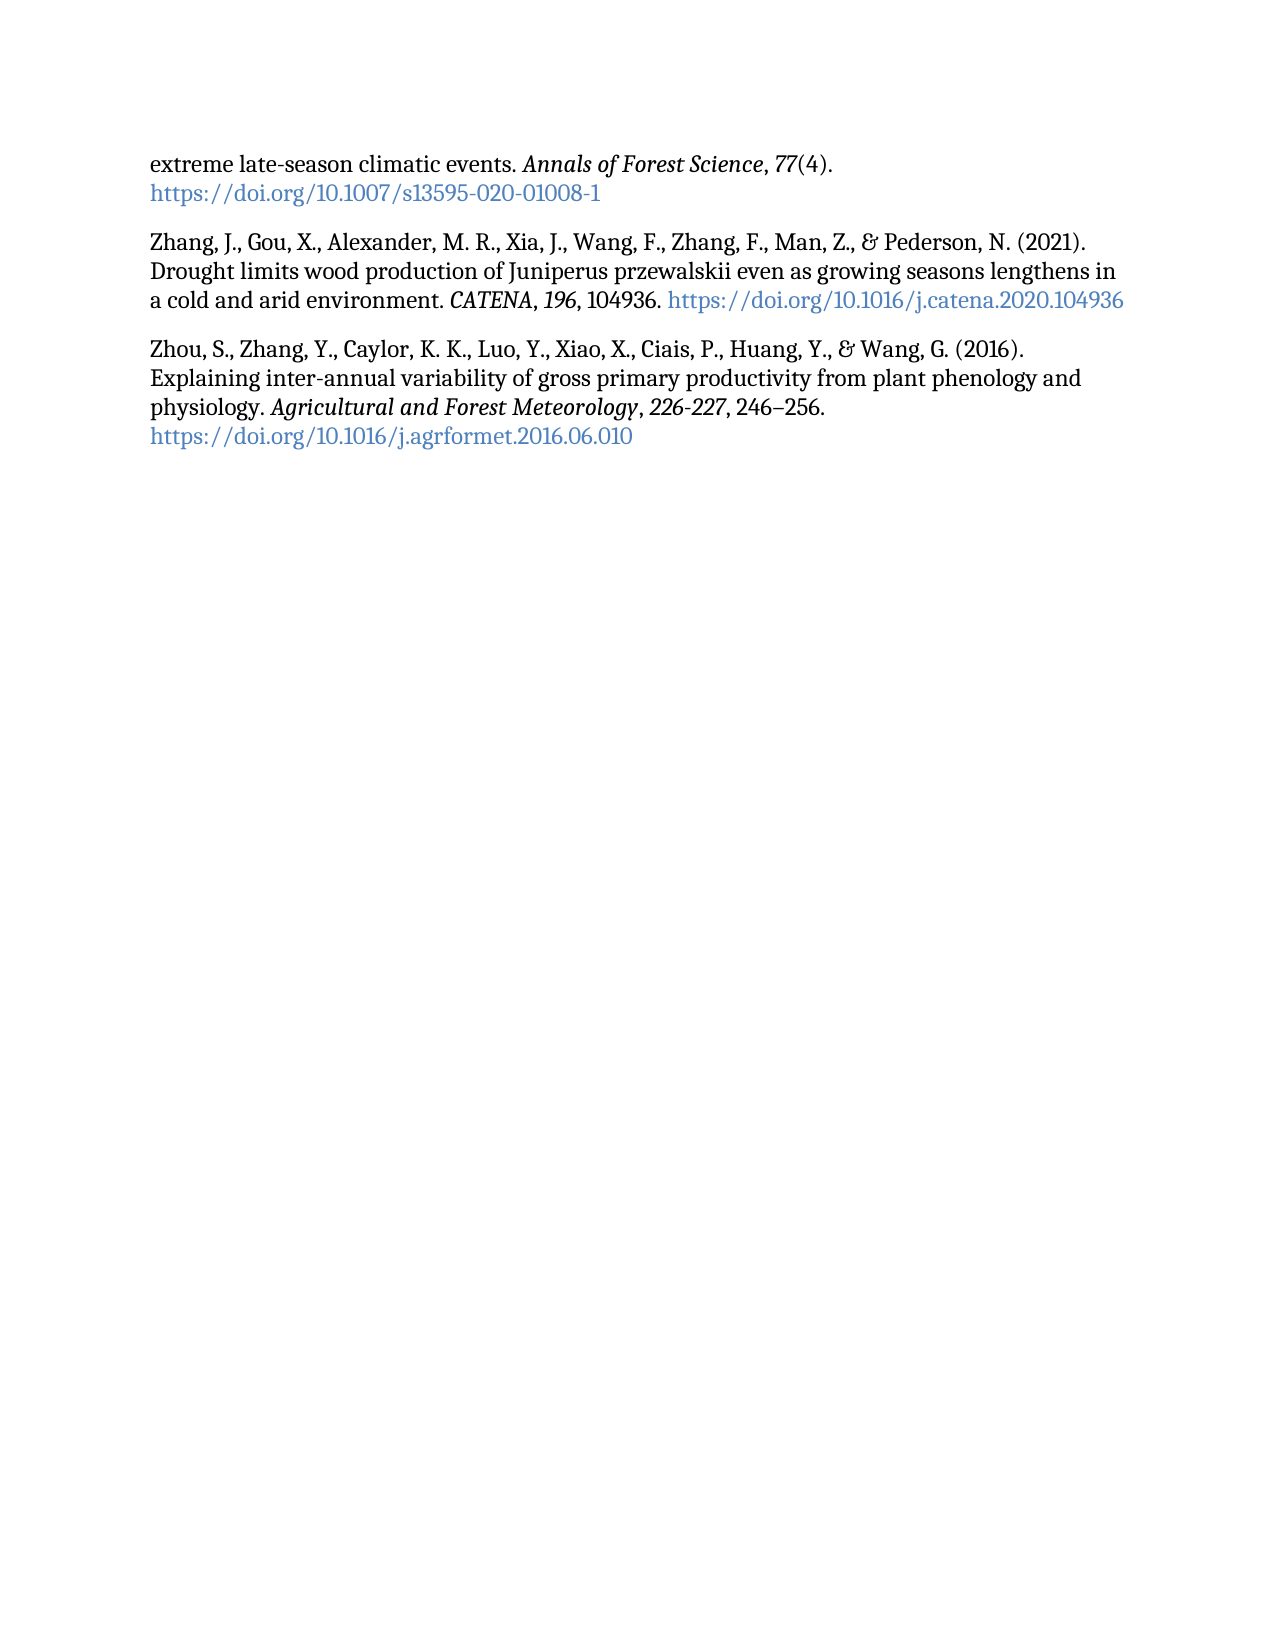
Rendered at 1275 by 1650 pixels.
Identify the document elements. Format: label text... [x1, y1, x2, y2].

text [150, 150, 1125, 207]
text Zhang, J., Gou, X., Alexander, M. R., Xia, J., Wang, F., Zhang, F., Man, Z., & Pederson, N. (2021). Drought limits wood production of Juniperus przewalskii even as growing seasons lengthens in a cold and arid environment. CATENA, 196, 104936. https://doi.org/10.1016/j.catena.2020.104936 [150, 228, 1125, 314]
text Zhou, S., Zhang, Y., Caylor, K. K., Luo, Y., Xiao, X., Ciais, P., Huang, Y., & Wang, G. (2016). Explaining inter-annual variability of gross primary productivity from plant phenology and physiology. Agricultural and Forest Meteorology, 226-227, 246–256. https://doi.org/10.1016/j.agrformet.2016.06.010 [150, 335, 1125, 450]
